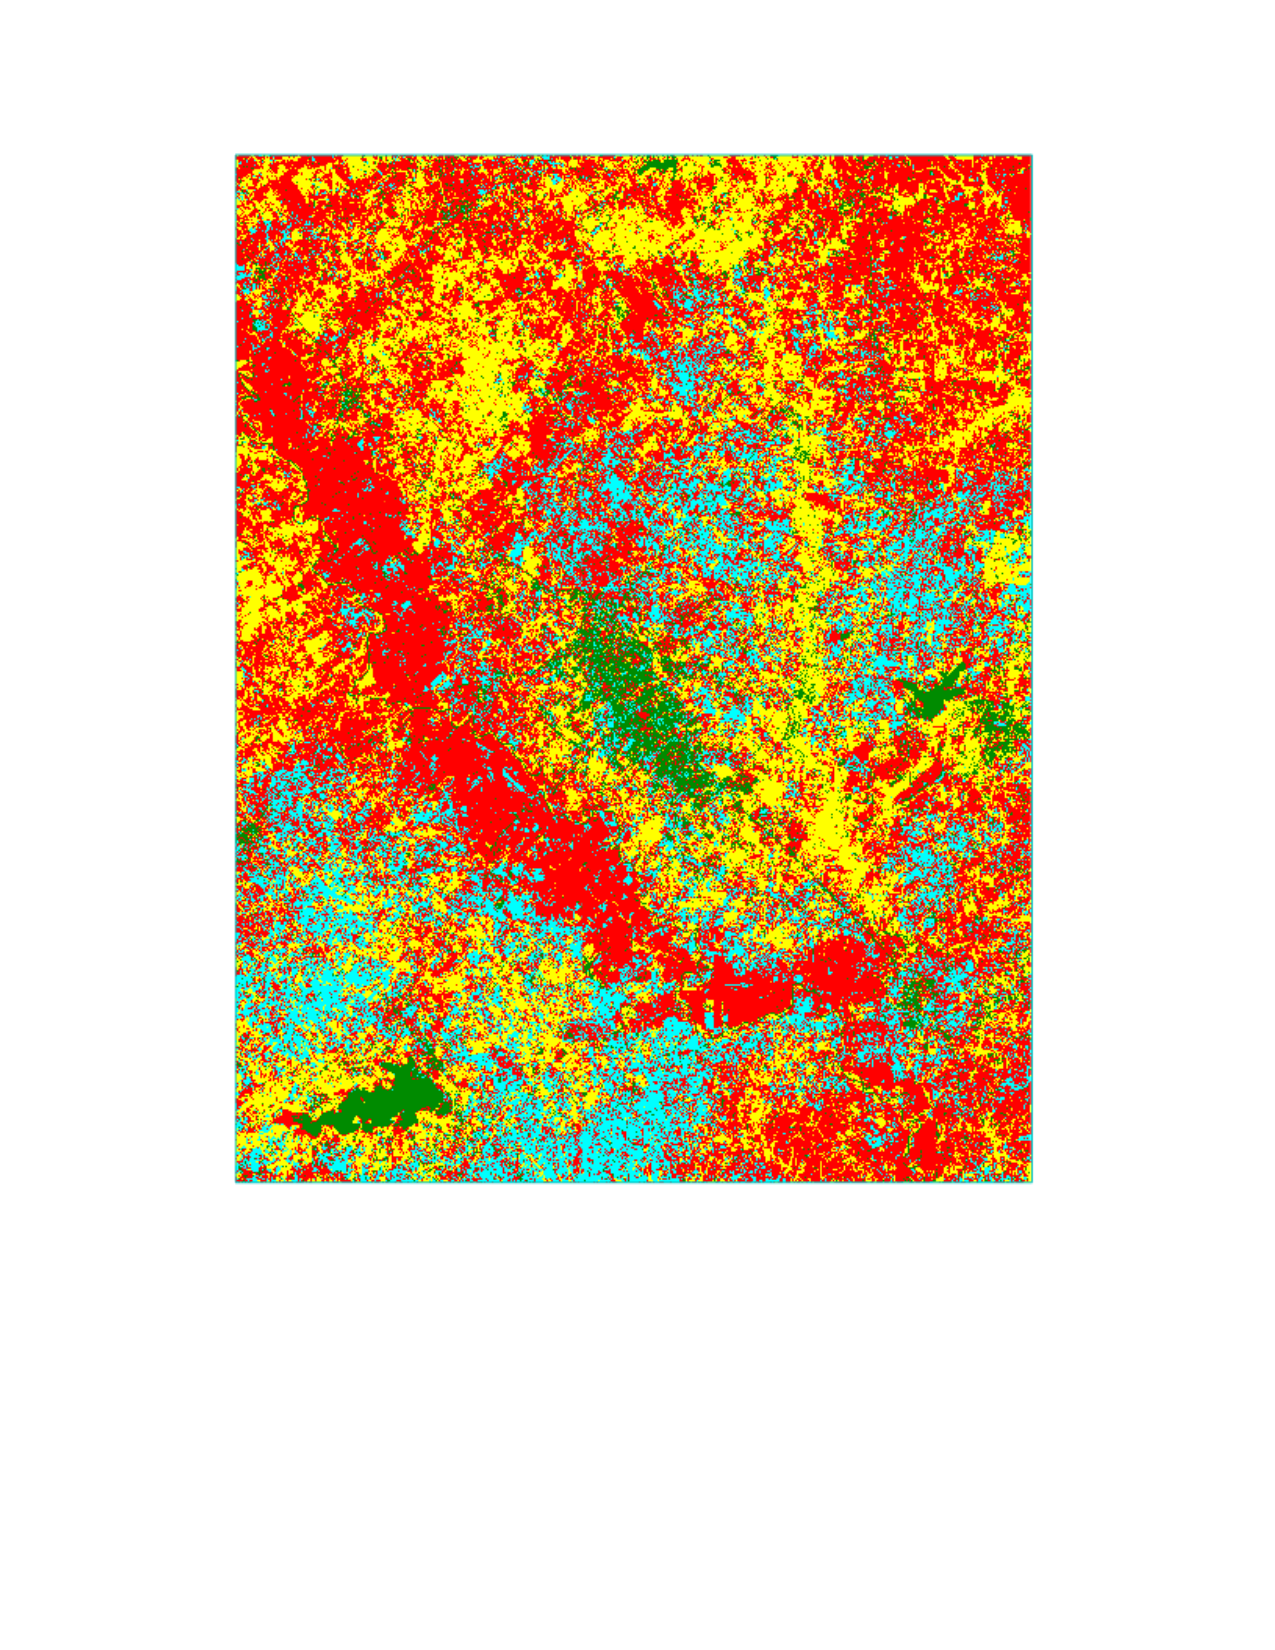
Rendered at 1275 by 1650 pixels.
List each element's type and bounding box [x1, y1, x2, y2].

picture [234, 150, 1041, 1191]
